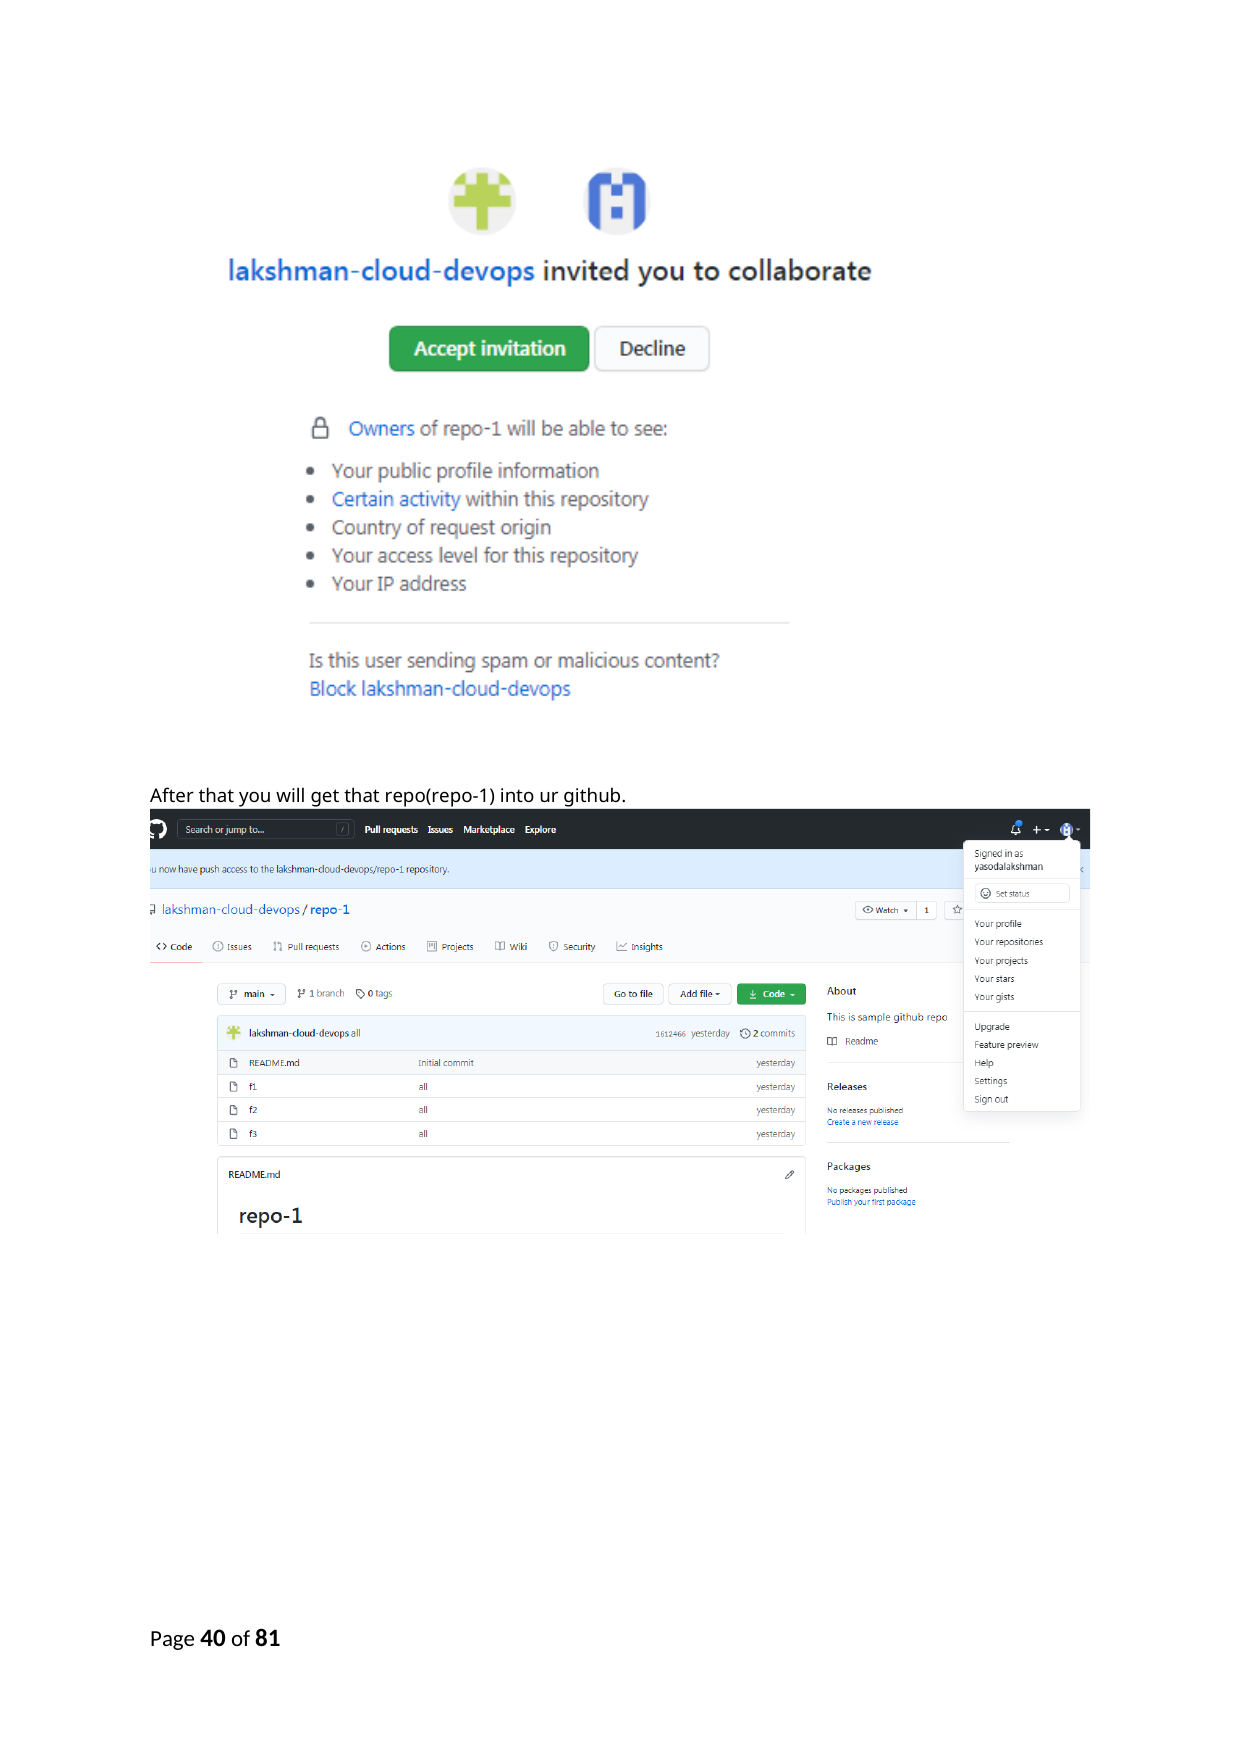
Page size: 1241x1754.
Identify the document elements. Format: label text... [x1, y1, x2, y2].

picture [150, 807, 1091, 1234]
text After that you will get that repo(repo-1) into ur github. [150, 782, 1090, 807]
picture [150, 150, 887, 729]
